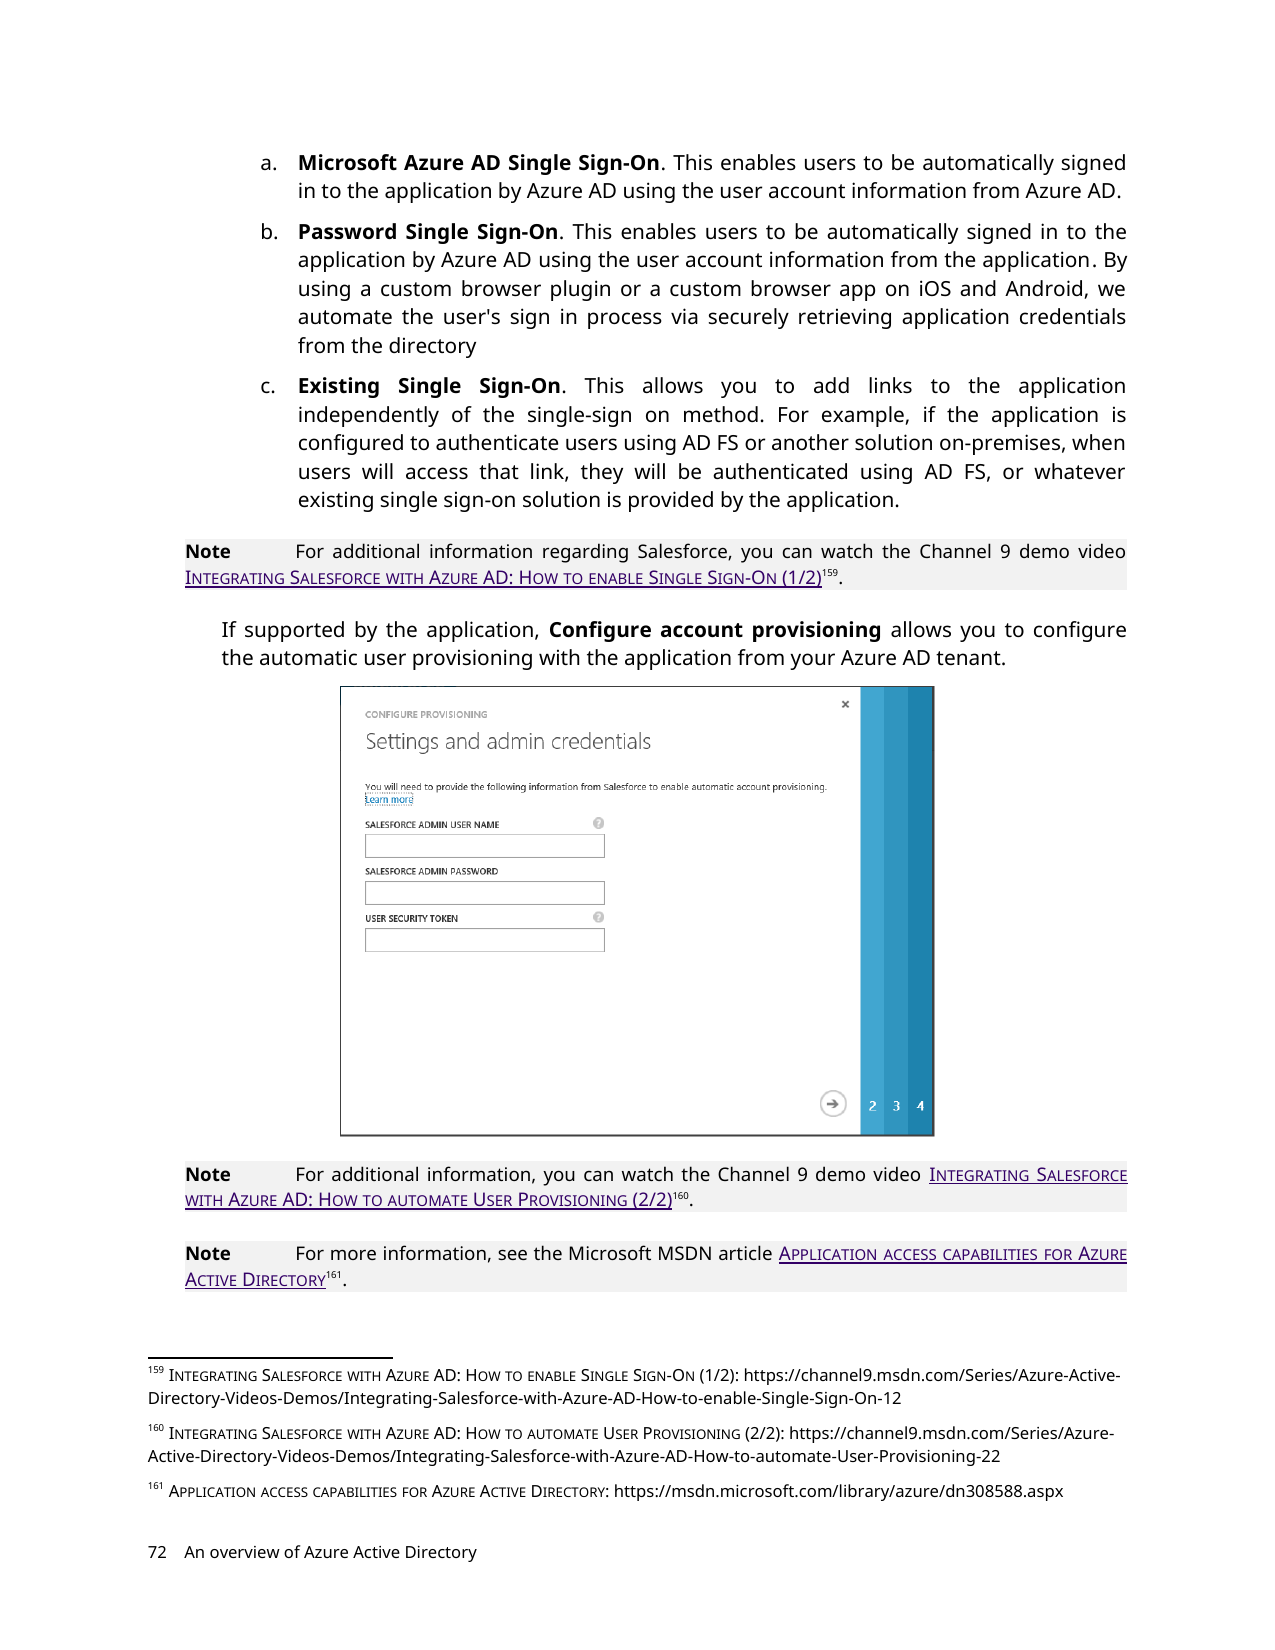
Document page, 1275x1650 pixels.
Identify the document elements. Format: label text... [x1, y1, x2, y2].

list Microsoft Azure AD Single Sign-On. This enables users to be automatically signed in to the application by Azure AD using the user account information from Azure AD. [260, 148, 1127, 204]
picture [338, 684, 937, 1137]
text Note For additional information, you can watch the Channel 9 demo video Integrating Salesforce with Azure AD: How to automate User Provisioning (2/2). [185, 1161, 1127, 1212]
list Password Single Sign-On. This enables users to be automatically signed in to the application by Azure AD using the user account information from the application. By using a custom browser plugin or a custom browser app on iOS and Android, we automate the user's sign in process via securely retrieving application credentials from the directory [260, 217, 1127, 359]
list Existing Single Sign-On. This allows you to add links to the application independently of the single-sign on method. For example, if the application is configured to authenticate users using AD FS or another solution on-premises, when users will access that link, they will be authenticated using AD FS, or whatever existing single sign-on solution is provided by the application. [260, 372, 1127, 514]
text Note For additional information regarding Salesforce, you can watch the Channel 9 demo video Integrating Salesforce with Azure AD: How to enable Single Sign-On (1/2). [185, 539, 1127, 590]
text Note For more information, see the Microsoft MSDN article Application access capabilities for Azure Active Directory. [185, 1241, 1127, 1292]
list If supported by the application, Configure account provisioning allows you to configure the automatic user provisioning with the application from your Azure AD tenant. [221, 615, 1127, 672]
